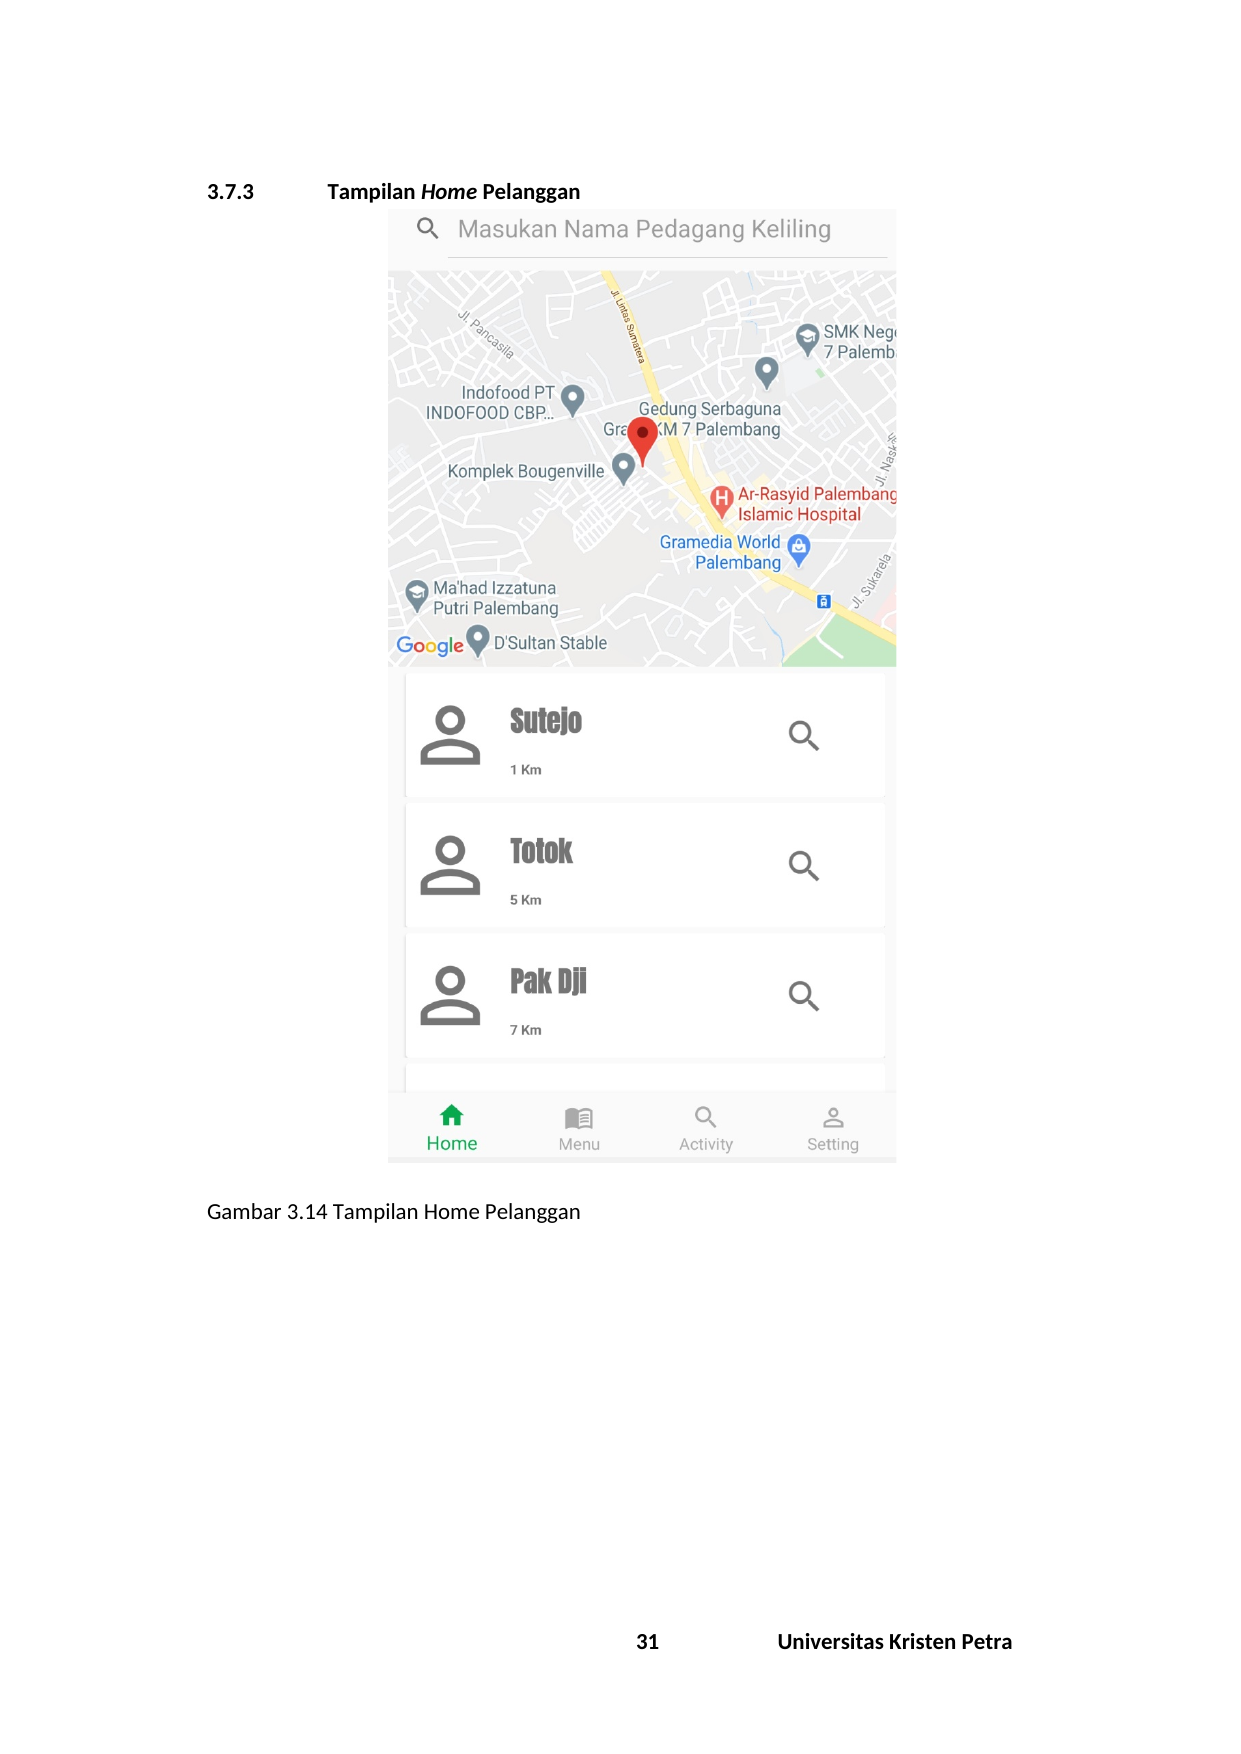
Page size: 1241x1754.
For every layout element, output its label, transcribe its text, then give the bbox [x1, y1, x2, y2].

subtitle Tampilan Home Pelanggan [207, 177, 1063, 205]
picture [388, 209, 897, 1163]
